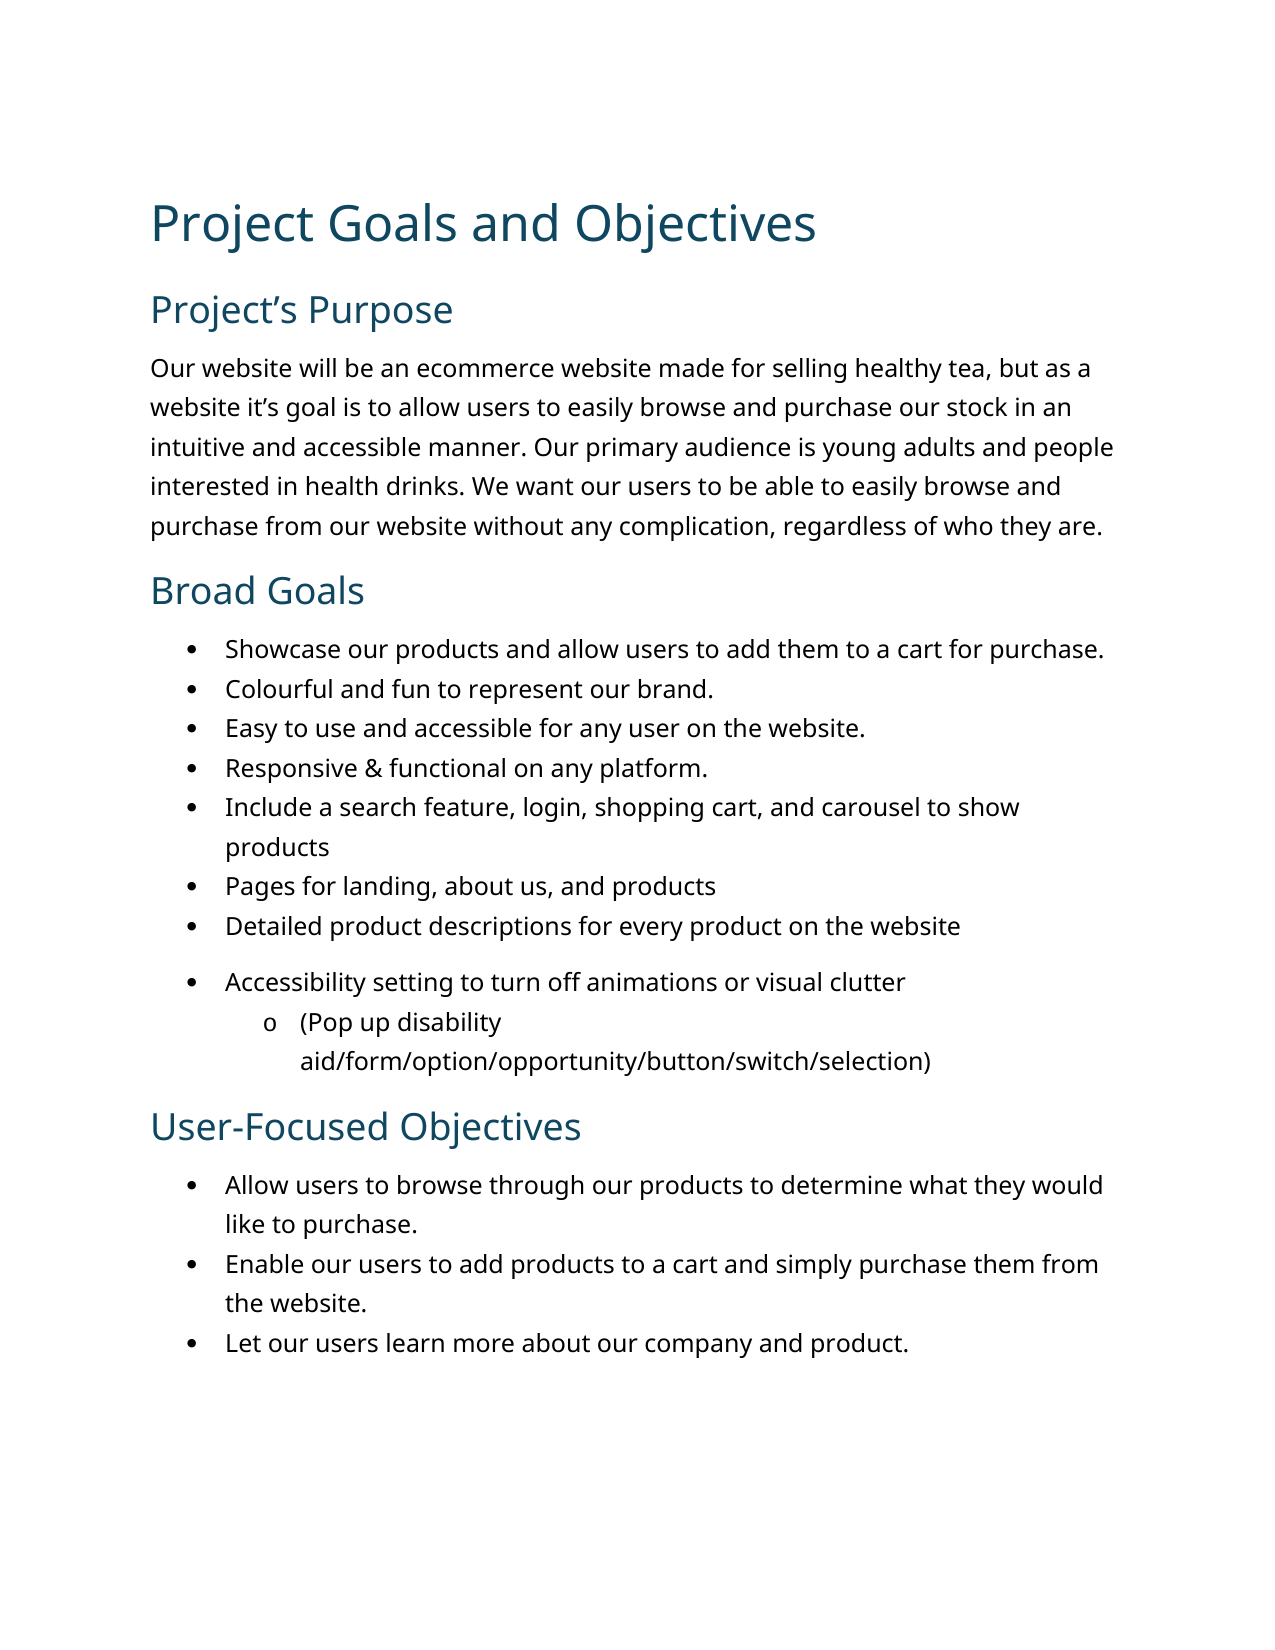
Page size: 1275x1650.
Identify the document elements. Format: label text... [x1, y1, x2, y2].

list (Pop up disability aid/form/option/opportunity/button/switch/selection) [262, 1004, 1125, 1078]
list Showcase our products and allow users to add them to a cart for purchase. [187, 632, 1125, 666]
list Enable our users to add products to a cart and simply purchase them from the website. [187, 1246, 1125, 1320]
text Our website will be an ecommerce website made for selling healthy tea, but as a website it’s goal is to allow users to easily browse and purchase our stock in an intuitive and accessible manner. Our primary audience is young adults and people interested in health drinks. We want our users to be able to easily browse and purchase from our website without any complication, regardless of who they are. [150, 351, 1125, 543]
list Accessibility setting to turn off animations or visual clutter [187, 965, 1125, 999]
subtitle Broad Goals [150, 565, 1125, 616]
list Easy to use and accessible for any user on the website. [187, 711, 1125, 745]
list Pages for landing, about us, and products [187, 869, 1125, 903]
subtitle Project Goals and Objectives [150, 187, 1125, 256]
list Let our users learn more about our company and product. [187, 1325, 1125, 1359]
list Allow users to browse through our products to determine what they would like to purchase. [187, 1167, 1125, 1241]
list Include a search feature, login, shopping cart, and carousel to show products [187, 790, 1125, 864]
subtitle User-Focused Objectives [150, 1100, 1125, 1151]
list Detailed product descriptions for every product on the website [187, 908, 1125, 943]
list Responsive & functional on any platform. [187, 751, 1125, 785]
list Colourful and fun to represent our brand. [187, 672, 1125, 706]
subtitle Project’s Purpose [150, 283, 1125, 334]
